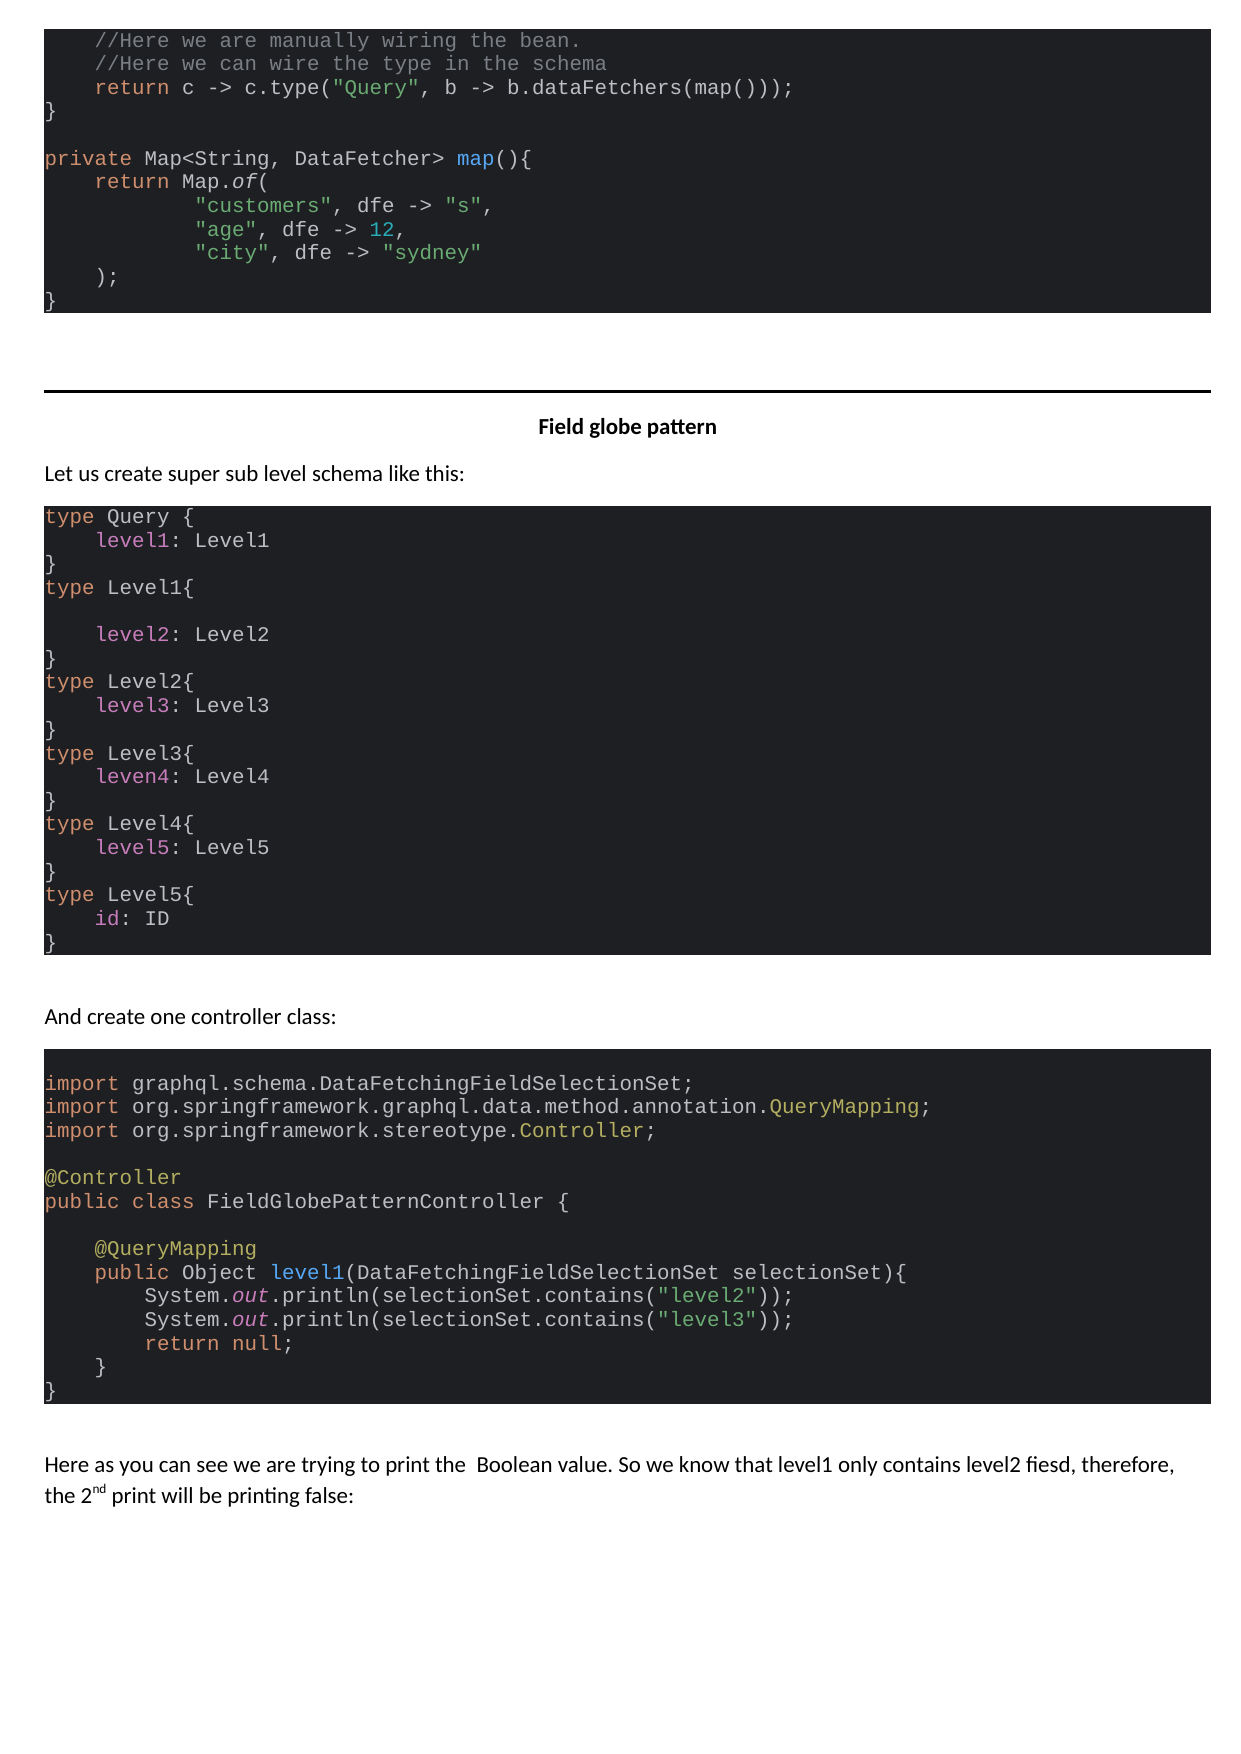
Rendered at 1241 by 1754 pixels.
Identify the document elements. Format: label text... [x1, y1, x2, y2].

text Let us create super sub level schema like this: [44, 459, 1211, 487]
text Here as you can see we are trying to print the Boolean value. So we know that level1 only contains level2 fiesd, therefore, the 2nd print will be printing false: [44, 1451, 1211, 1509]
text Field globe pattern [44, 412, 1211, 440]
text type Query { level1: Level1 } type Level1{ level2: Level2 } type Level2{ level3: Level3 } type Level3{ leven4: Level4 } type Level4{ level5: Level5 } type Level5{ id: ID } [44, 506, 1211, 955]
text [44, 29, 1211, 313]
text And create one controller class: [44, 1002, 1211, 1030]
text import graphql.schema.DataFetchingFieldSelectionSet; import org.springframework.graphql.data.method.annotation.QueryMapping; import org.springframework.stereotype.Controller; @Controller public class FieldGlobePatternController { @QueryMapping public Object level1(DataFetchingFieldSelectionSet selectionSet){ System.out.println(selectionSet.contains("level2")); System.out.println(selectionSet.contains("level3")); return null; } } [44, 1049, 1211, 1404]
